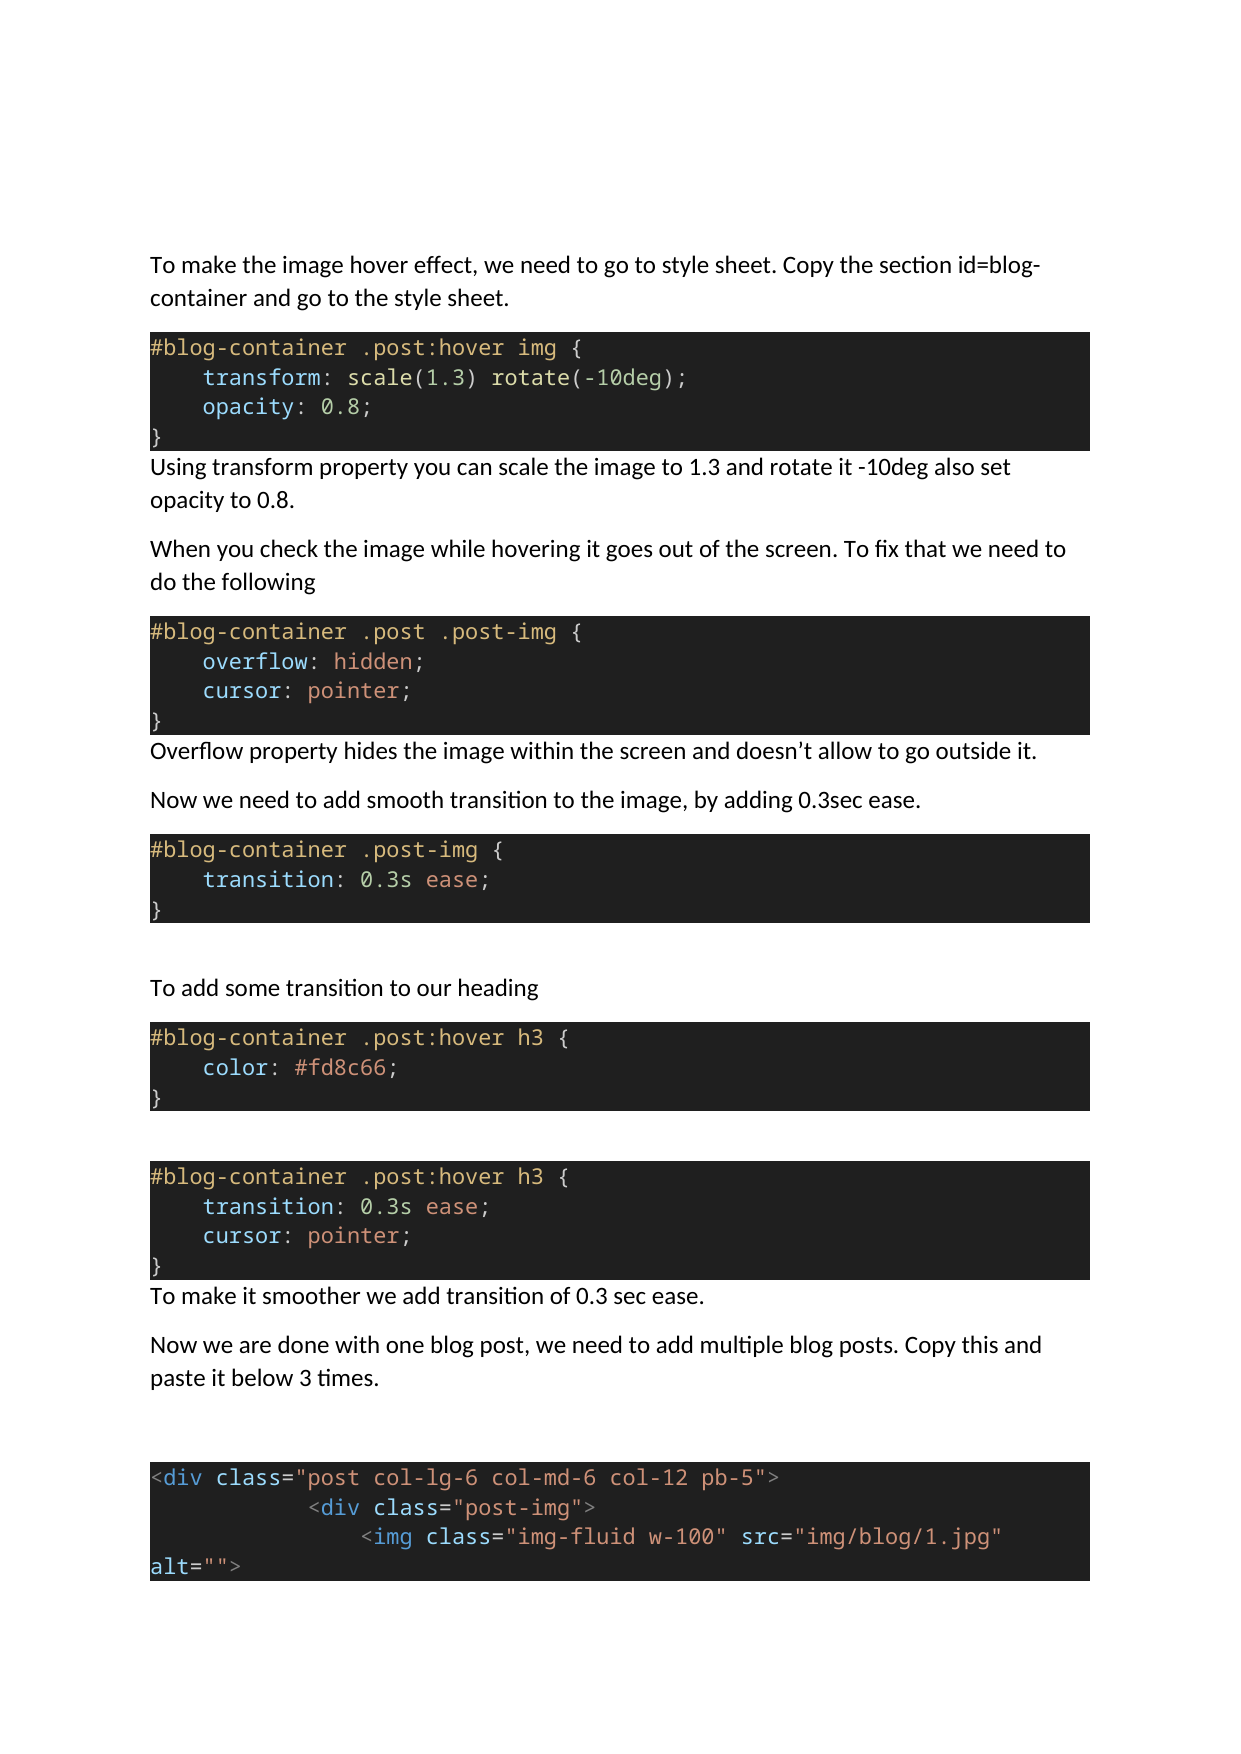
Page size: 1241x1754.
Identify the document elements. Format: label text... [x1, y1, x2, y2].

text opacity: 0.8; [150, 391, 1090, 421]
text To make it smoother we add transition of 0.3 sec ease. [150, 1280, 1090, 1311]
text cursor: pointer; [150, 1220, 1090, 1250]
text transform: scale(1.3) rotate(-10deg); [150, 361, 1090, 391]
text transition: 0.3s ease; [150, 1191, 1090, 1220]
text #blog-container .post:hover h3 { [150, 1161, 1090, 1191]
text When you check the image while hovering it goes out of the screen. To fix that we need to do the following [150, 533, 1090, 597]
text transition: 0.3s ease; [150, 864, 1090, 894]
text } [150, 705, 1090, 735]
text Overflow property hides the image within the screen and doesn’t allow to go outside it. [150, 735, 1090, 766]
text <img class="img-fluid w-100" src="img/blog/1.jpg" alt=""> [150, 1521, 1090, 1581]
text } [150, 894, 1090, 923]
text Now we are done with one blog post, we need to add multiple blog posts. Copy this and paste it below 3 times. [150, 1329, 1090, 1393]
text cursor: pointer; [150, 675, 1090, 705]
text To make the image hover effect, we need to go to style sheet. Copy the section id=blog-container and go to the style sheet. [150, 249, 1090, 313]
text <div class="post-img"> [150, 1491, 1090, 1521]
text } [150, 421, 1090, 451]
text overflow: hidden; [150, 646, 1090, 675]
text #blog-container .post:hover img { [150, 332, 1090, 361]
text color: #fd8c66; [150, 1052, 1090, 1081]
text Now we need to add smooth transition to the image, by adding 0.3sec ease. [150, 784, 1090, 815]
text } [150, 1250, 1090, 1280]
text } [150, 1081, 1090, 1111]
text #blog-container .post .post-img { [150, 616, 1090, 646]
text #blog-container .post:hover h3 { [150, 1022, 1090, 1052]
text To add some transition to our heading [150, 972, 1090, 1003]
text #blog-container .post-img { [150, 834, 1090, 864]
text Using transform property you can scale the image to 1.3 and rotate it -10deg also set opacity to 0.8. [150, 451, 1090, 514]
text <div class="post col-lg-6 col-md-6 col-12 pb-5"> [150, 1462, 1090, 1491]
